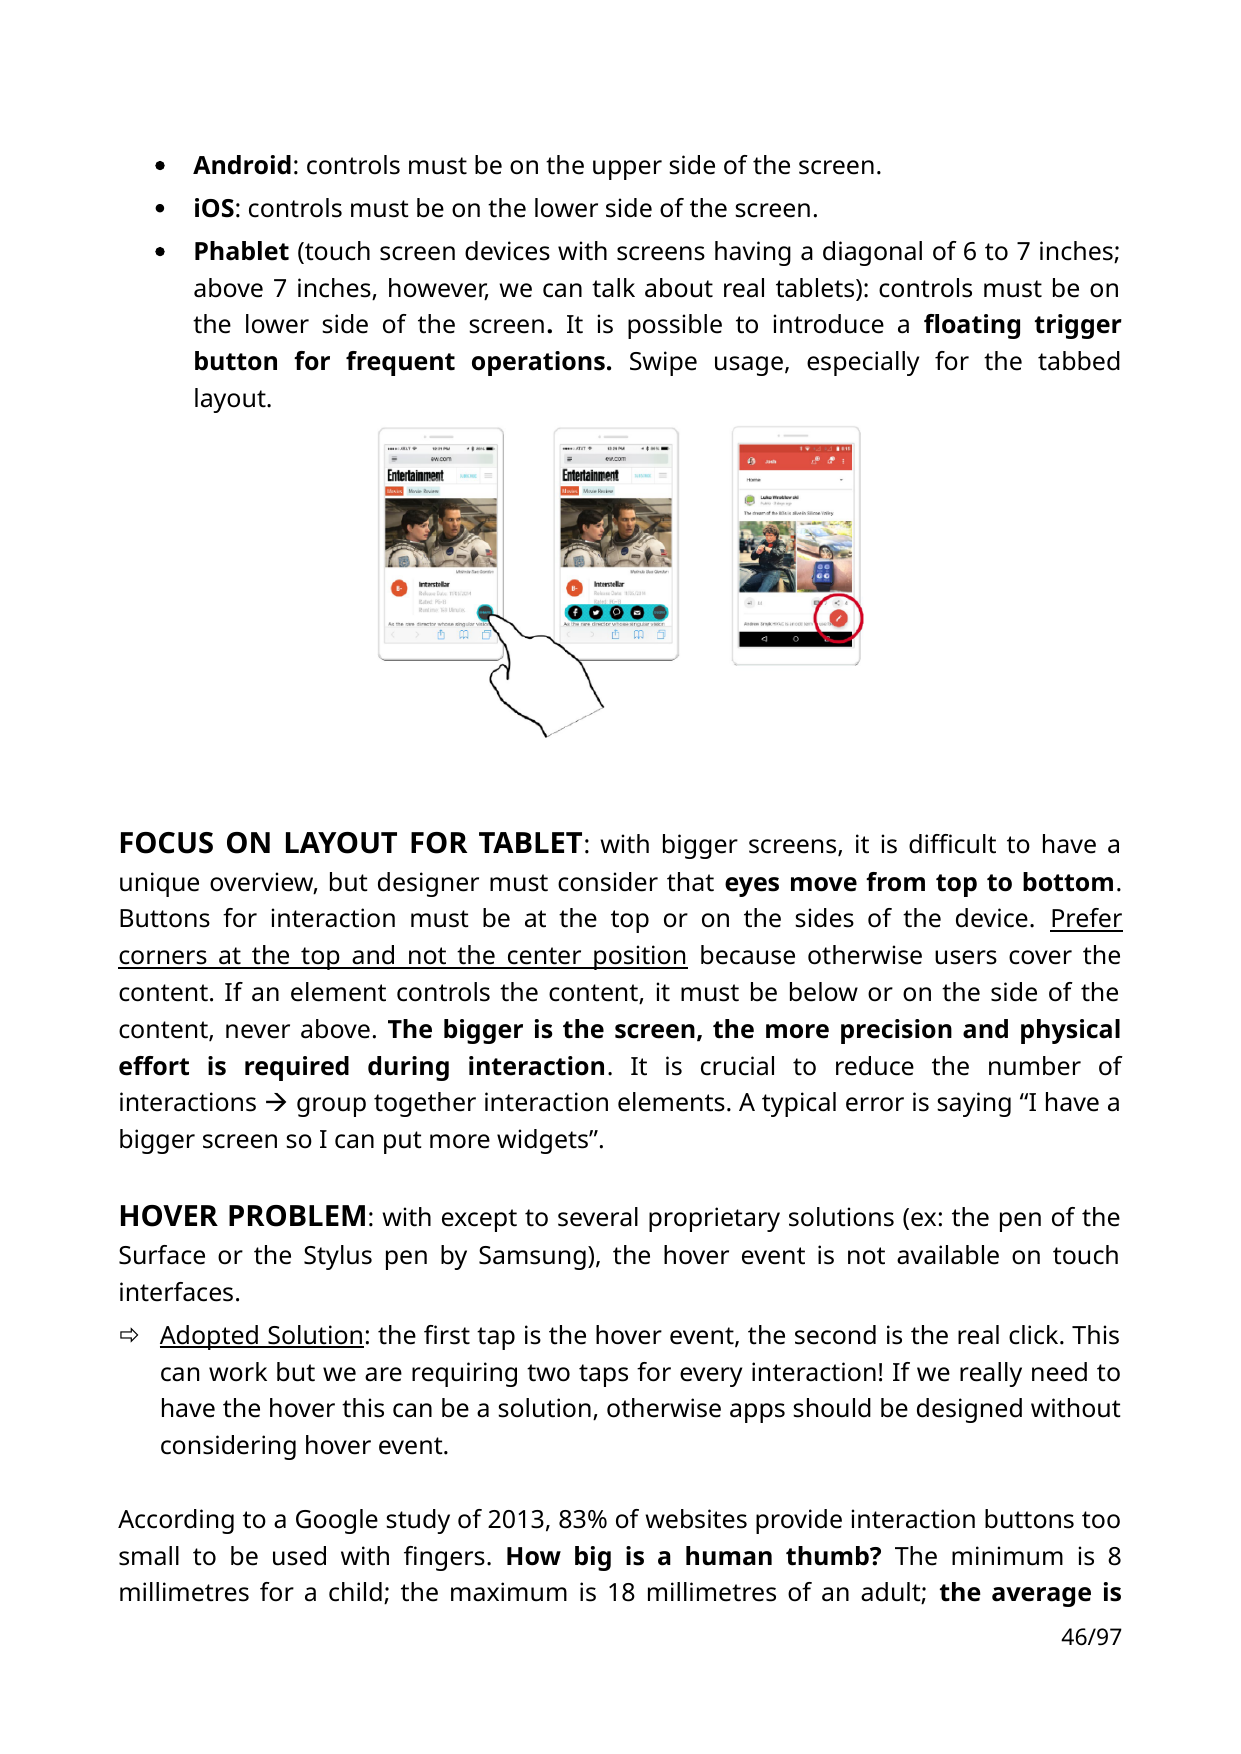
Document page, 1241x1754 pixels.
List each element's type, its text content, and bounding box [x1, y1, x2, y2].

list iOS: controls must be on the lower side of the screen. [156, 191, 1122, 225]
list Adopted Solution: the first tap is the hover event, the second is the real click. This can work but we are requiring two taps for every interaction! If we really need to have the hover this can be a solution, otherwise apps should be designed without considering hover event. [118, 1317, 1122, 1462]
list Android: controls must be on the upper side of the screen. [156, 148, 1122, 182]
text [118, 1501, 1122, 1609]
text FOCUS ON LAYOUT FOR TABLET: with bigger screens, it is difficult to have a unique overview, but designer must consider that eyes move from top to bottom. Buttons for interaction must be at the top or on the sides of the device. Prefer corners at the top and not the center position because otherwise users cover the content. If an element controls the content, it must be below or on the side of the content, never above. The bigger is the screen, the more precision and physical effort is required during interaction. It is crucial to reduce the number of interactions group together interaction elements. A typical error is saying “I have a bigger screen so I can put more widgets”. [118, 822, 1122, 1156]
text HOVER PROBLEM: with except to several proprietary solutions (ex: the pen of the Surface or the Stylus pen by Samsung), the hover event is not available on touch interfaces. [118, 1195, 1122, 1308]
picture [367, 417, 873, 741]
list Phablet (touch screen devices with screens having a diagonal of 6 to 7 inches; above 7 inches, however, we can talk about real tablets): controls must be on the lower side of the screen. It is possible to introduce a floating trigger button for frequent operations. Swipe usage, especially for the tabbed layout. [156, 234, 1122, 415]
